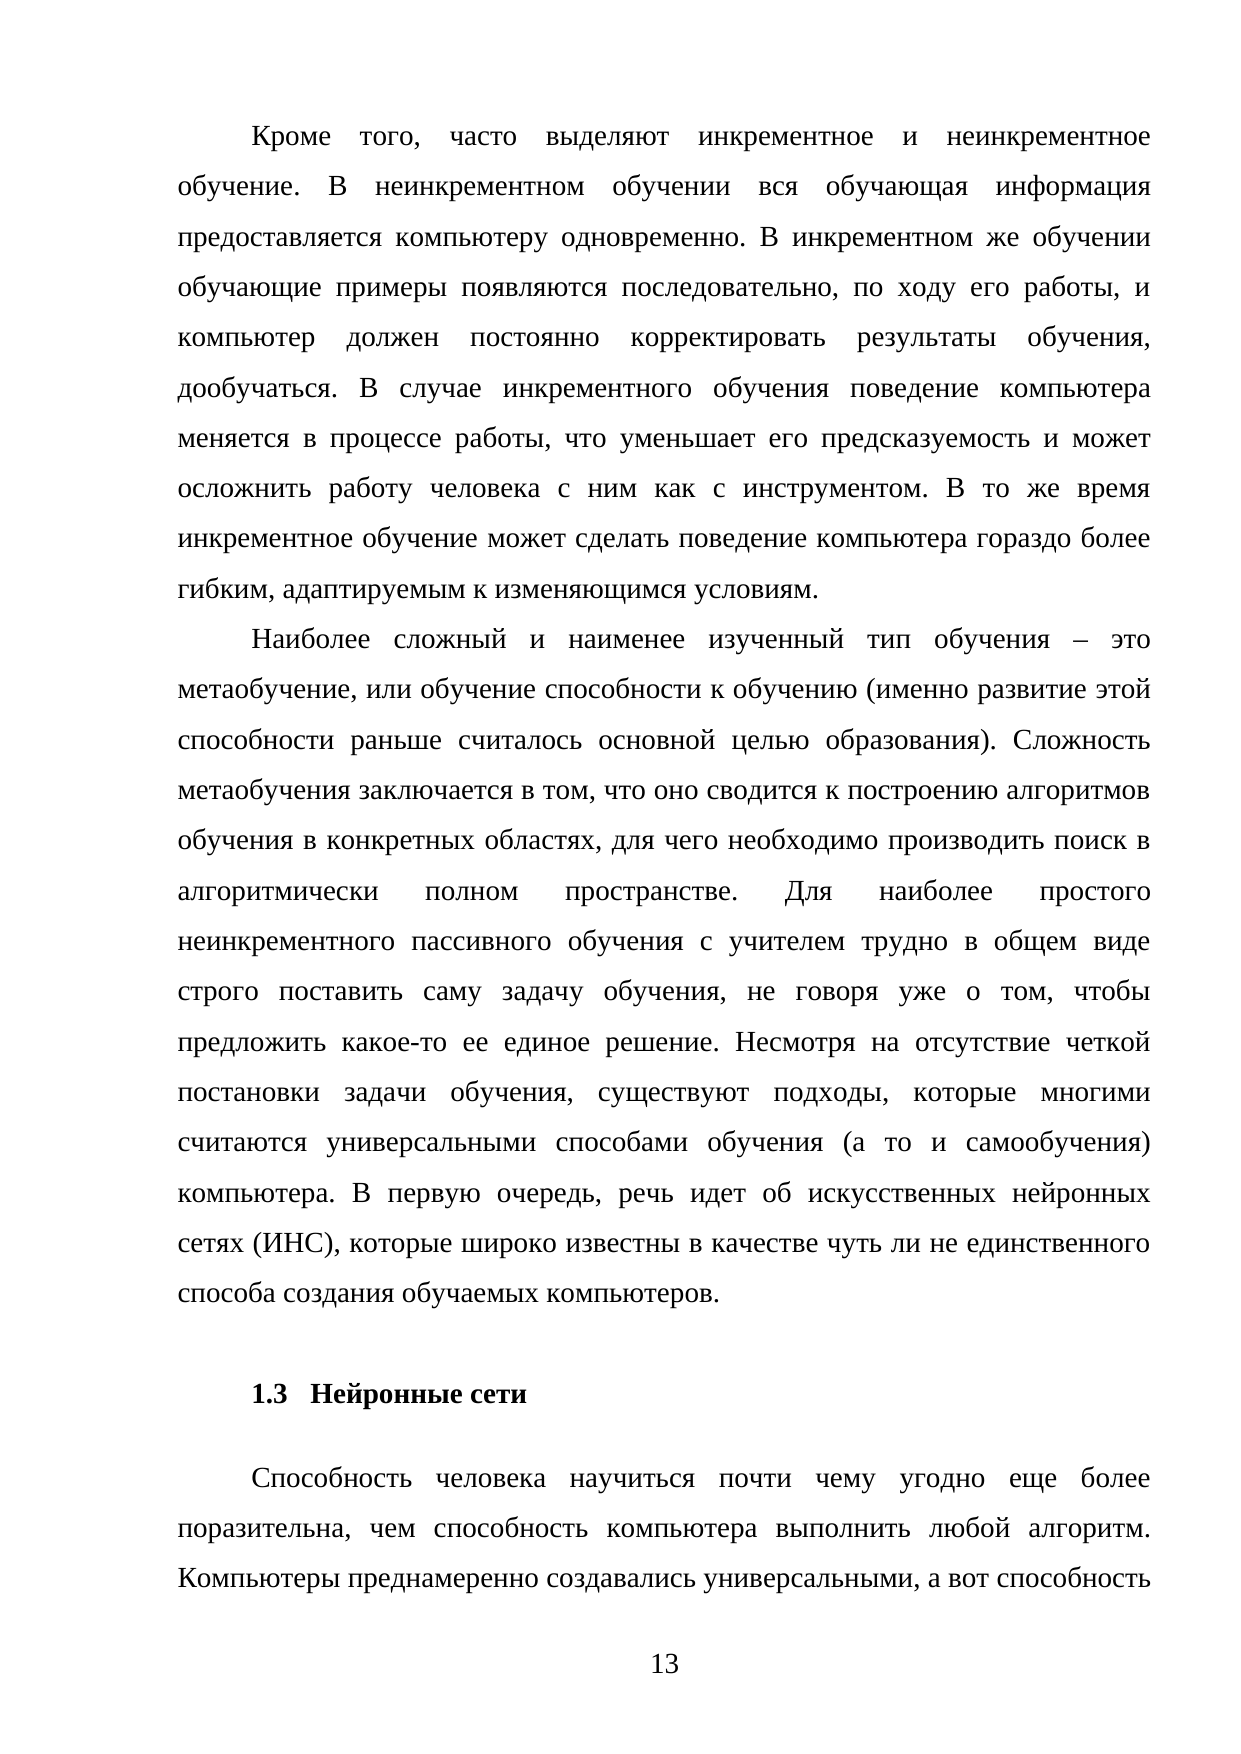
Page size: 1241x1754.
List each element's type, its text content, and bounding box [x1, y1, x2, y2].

text Наиболее сложный и наименее изученный тип обучения – это метаобучение, или обучение способности к обучению (именно развитие этой способности раньше считалось основной целью образования). Сложность метаобучения заключается в том, что оно сводится к построению алгоритмов обучения в конкретных областях, для чего необходимо производить поиск в алгоритмически полном пространстве. Для наиболее простого неинкрементного пассивного обучения с учителем трудно в общем виде строго поставить саму задачу обучения, не говоря уже о том, чтобы предложить какое-то ее единое решение. Несмотря на отсутствие четкой постановки задачи обучения, существуют подходы, которые многими считаются универсальными способами обучения (а то и самообучения) компьютера. В первую очередь, речь идет об искусственных нейронных сетях (ИНС), которые широко известны в качестве чуть ли не единственного способа создания обучаемых компьютеров. [177, 621, 1152, 1309]
text Кроме того, часто выделяют инкрементное и неинкрементное обучение. В неинкрементном обучении вся обучающая информация предоставляется компьютеру одновременно. В инкрементном же обучении обучающие примеры появляются последовательно, по ходу его работы, и компьютер должен постоянно корректировать результаты обучения, дообучаться. В случае инкрементного обучения поведение компьютера меняется в процессе работы, что уменьшает его предсказуемость и может осложнить работу человека с ним как с инструментом. В то же время инкрементное обучение может сделать поведение компьютера гораздо более гибким, адаптируемым к изменяющимся условиям. [177, 118, 1152, 604]
text Нейронные сети [251, 1376, 1152, 1409]
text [177, 1460, 1152, 1594]
